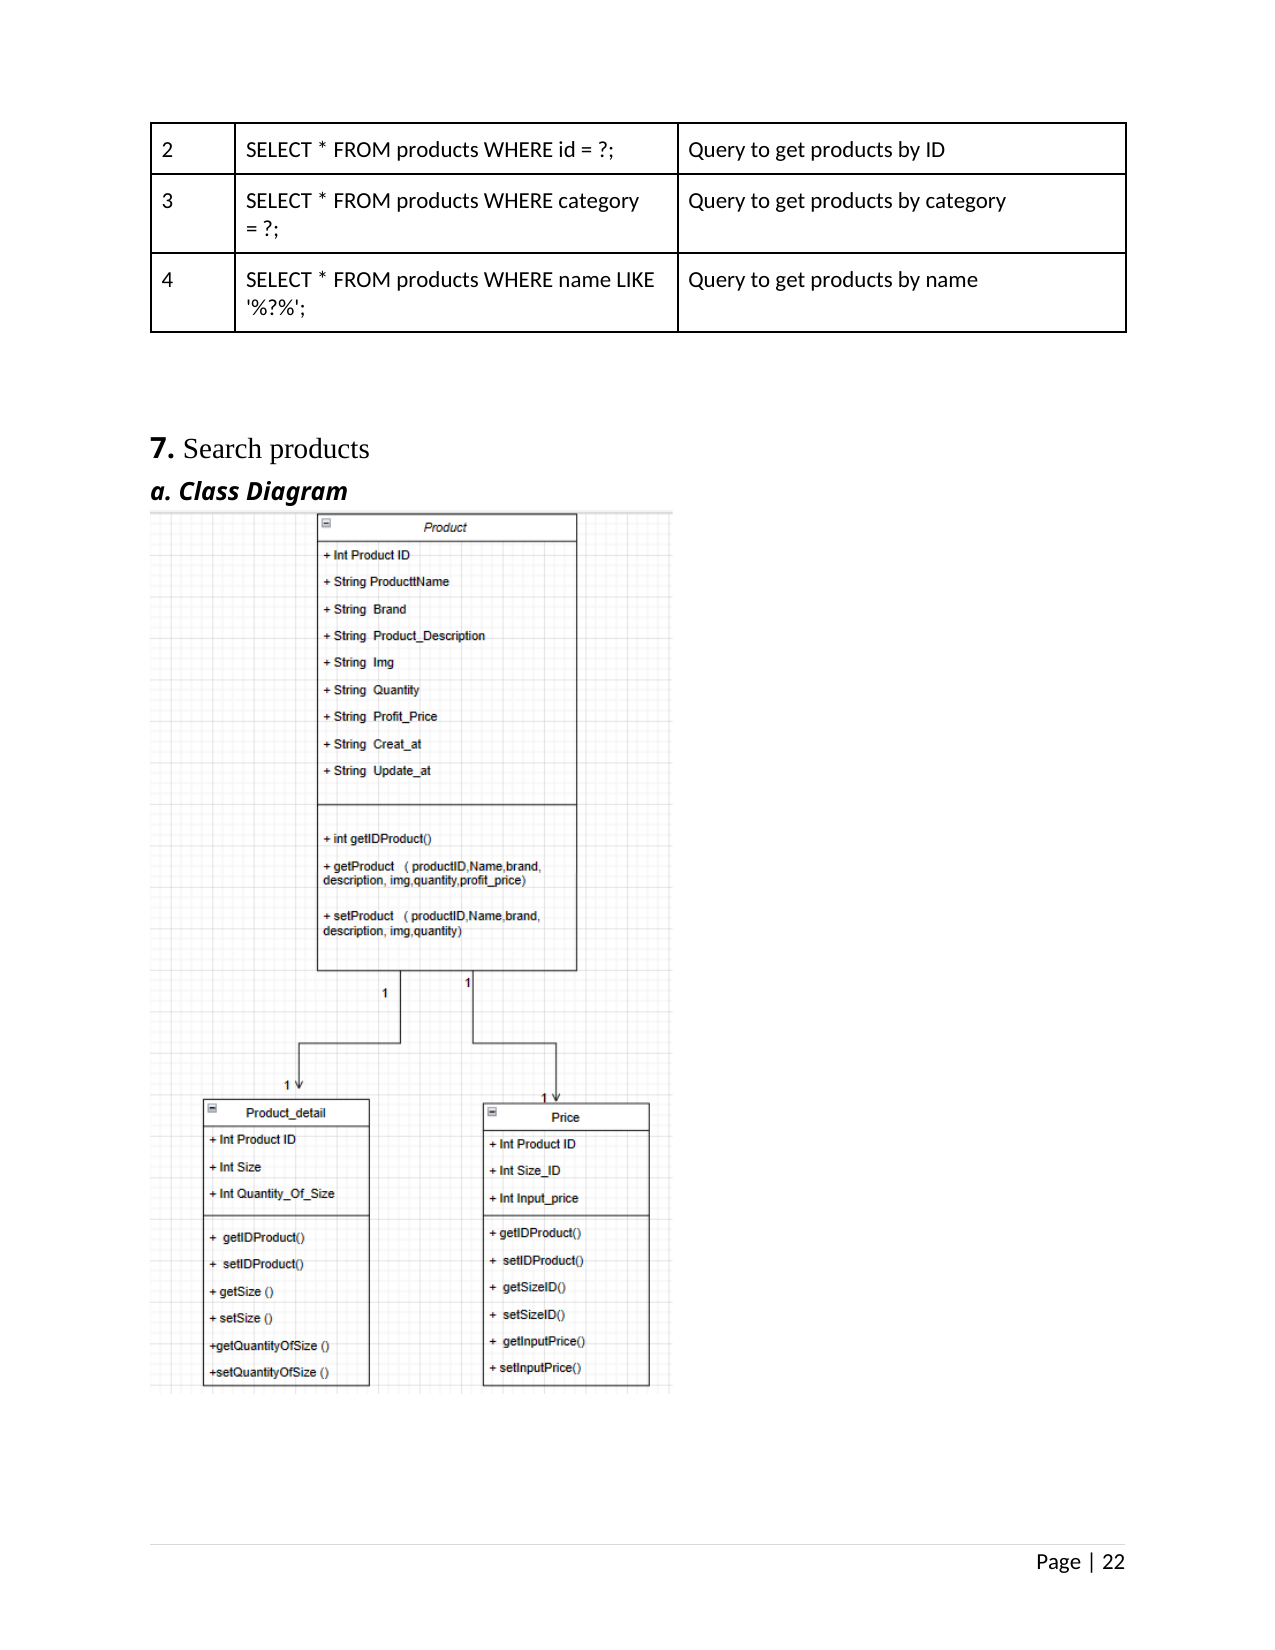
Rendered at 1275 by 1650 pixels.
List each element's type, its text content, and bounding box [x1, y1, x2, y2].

table_cell 4 [152, 254, 234, 331]
table_cell 2 [152, 124, 234, 173]
table_cell SELECT * FROM products WHERE category = ?; [236, 175, 677, 252]
table_cell Query to get products by ID [679, 124, 1125, 173]
subtitle a. Class Diagram [150, 474, 1125, 508]
table_cell 3 [152, 175, 234, 252]
table_cell Query to get products by name [679, 254, 1125, 331]
picture [150, 510, 673, 1394]
subtitle 7. Search products [150, 427, 1125, 467]
table_cell SELECT * FROM products WHERE id = ?; [236, 124, 677, 173]
table_cell SELECT * FROM products WHERE name LIKE '%?%'; [236, 254, 677, 331]
table_cell Query to get products by category [679, 175, 1125, 252]
